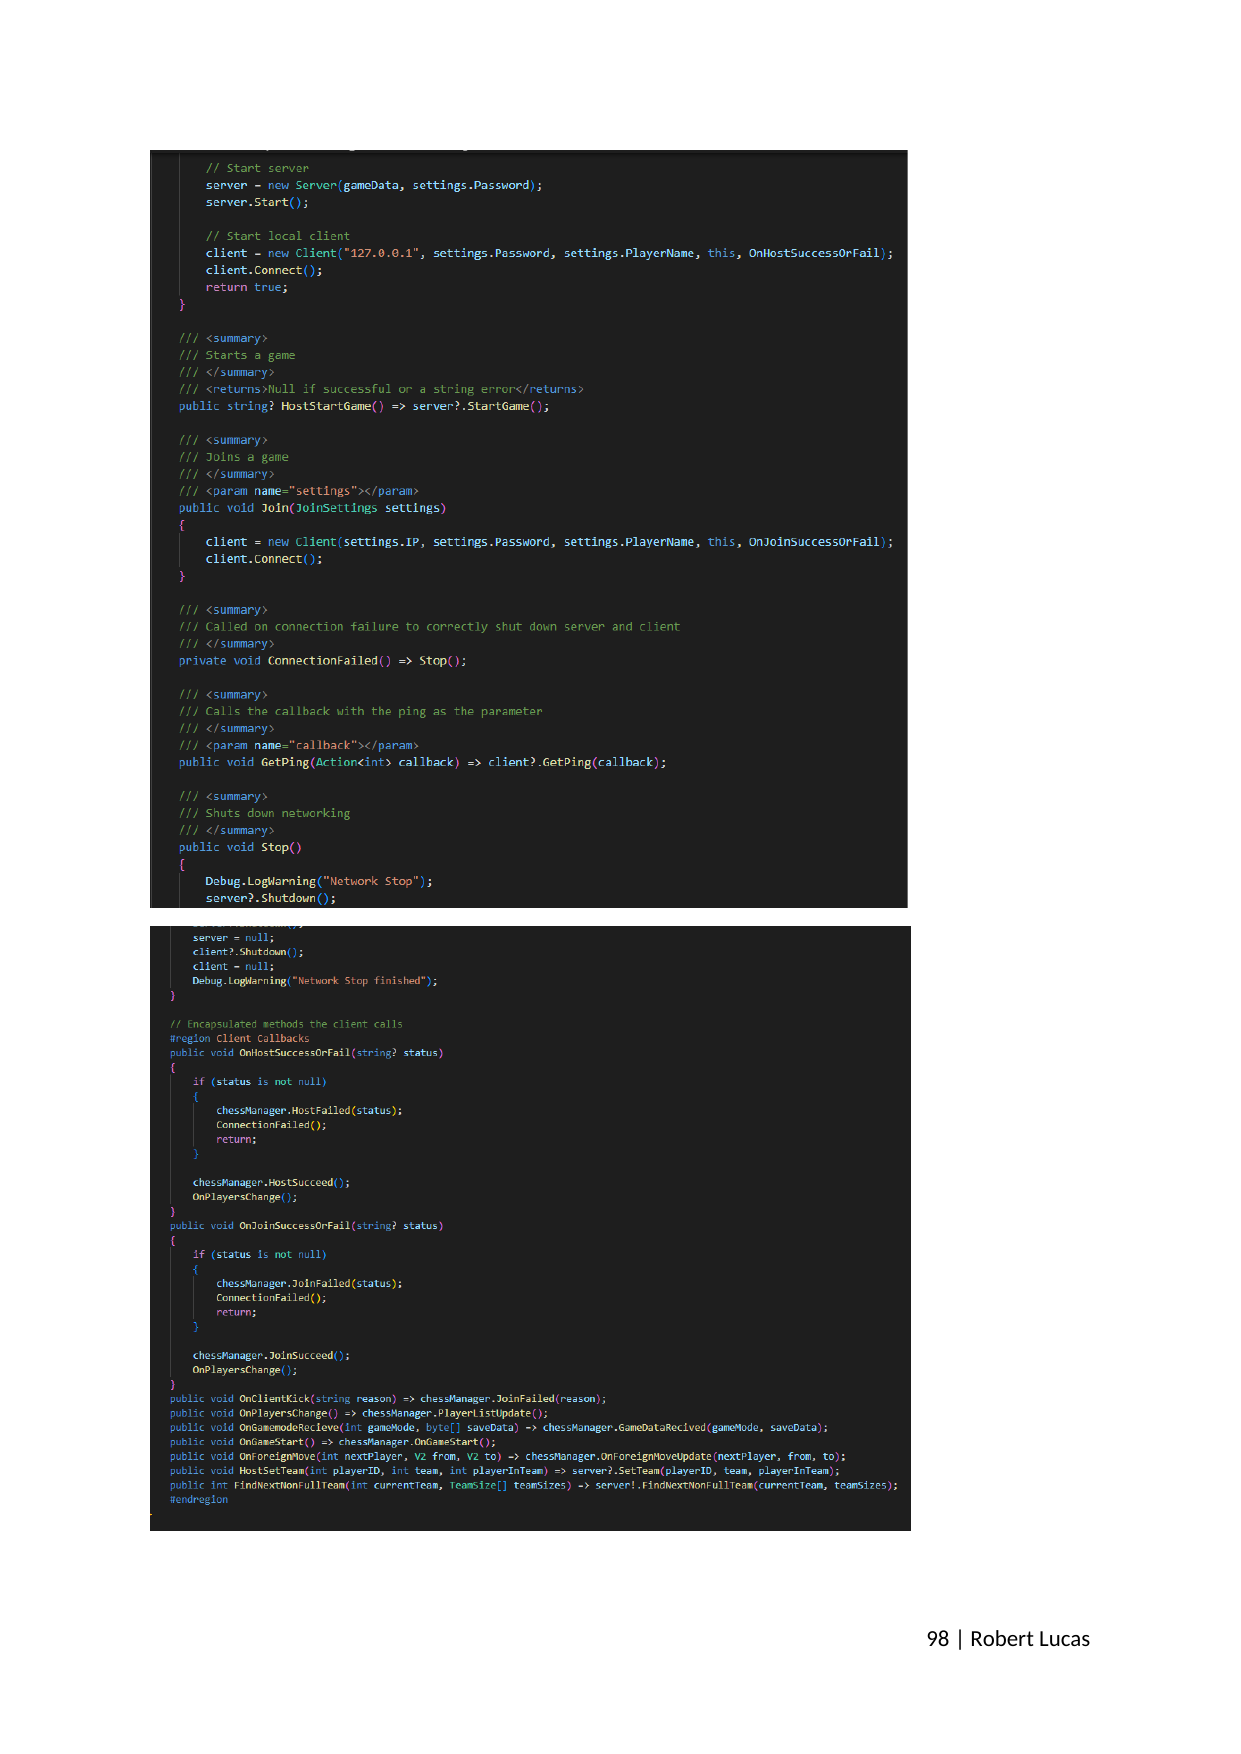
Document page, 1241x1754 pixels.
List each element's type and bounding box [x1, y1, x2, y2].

picture [150, 926, 911, 1531]
picture [150, 150, 908, 908]
